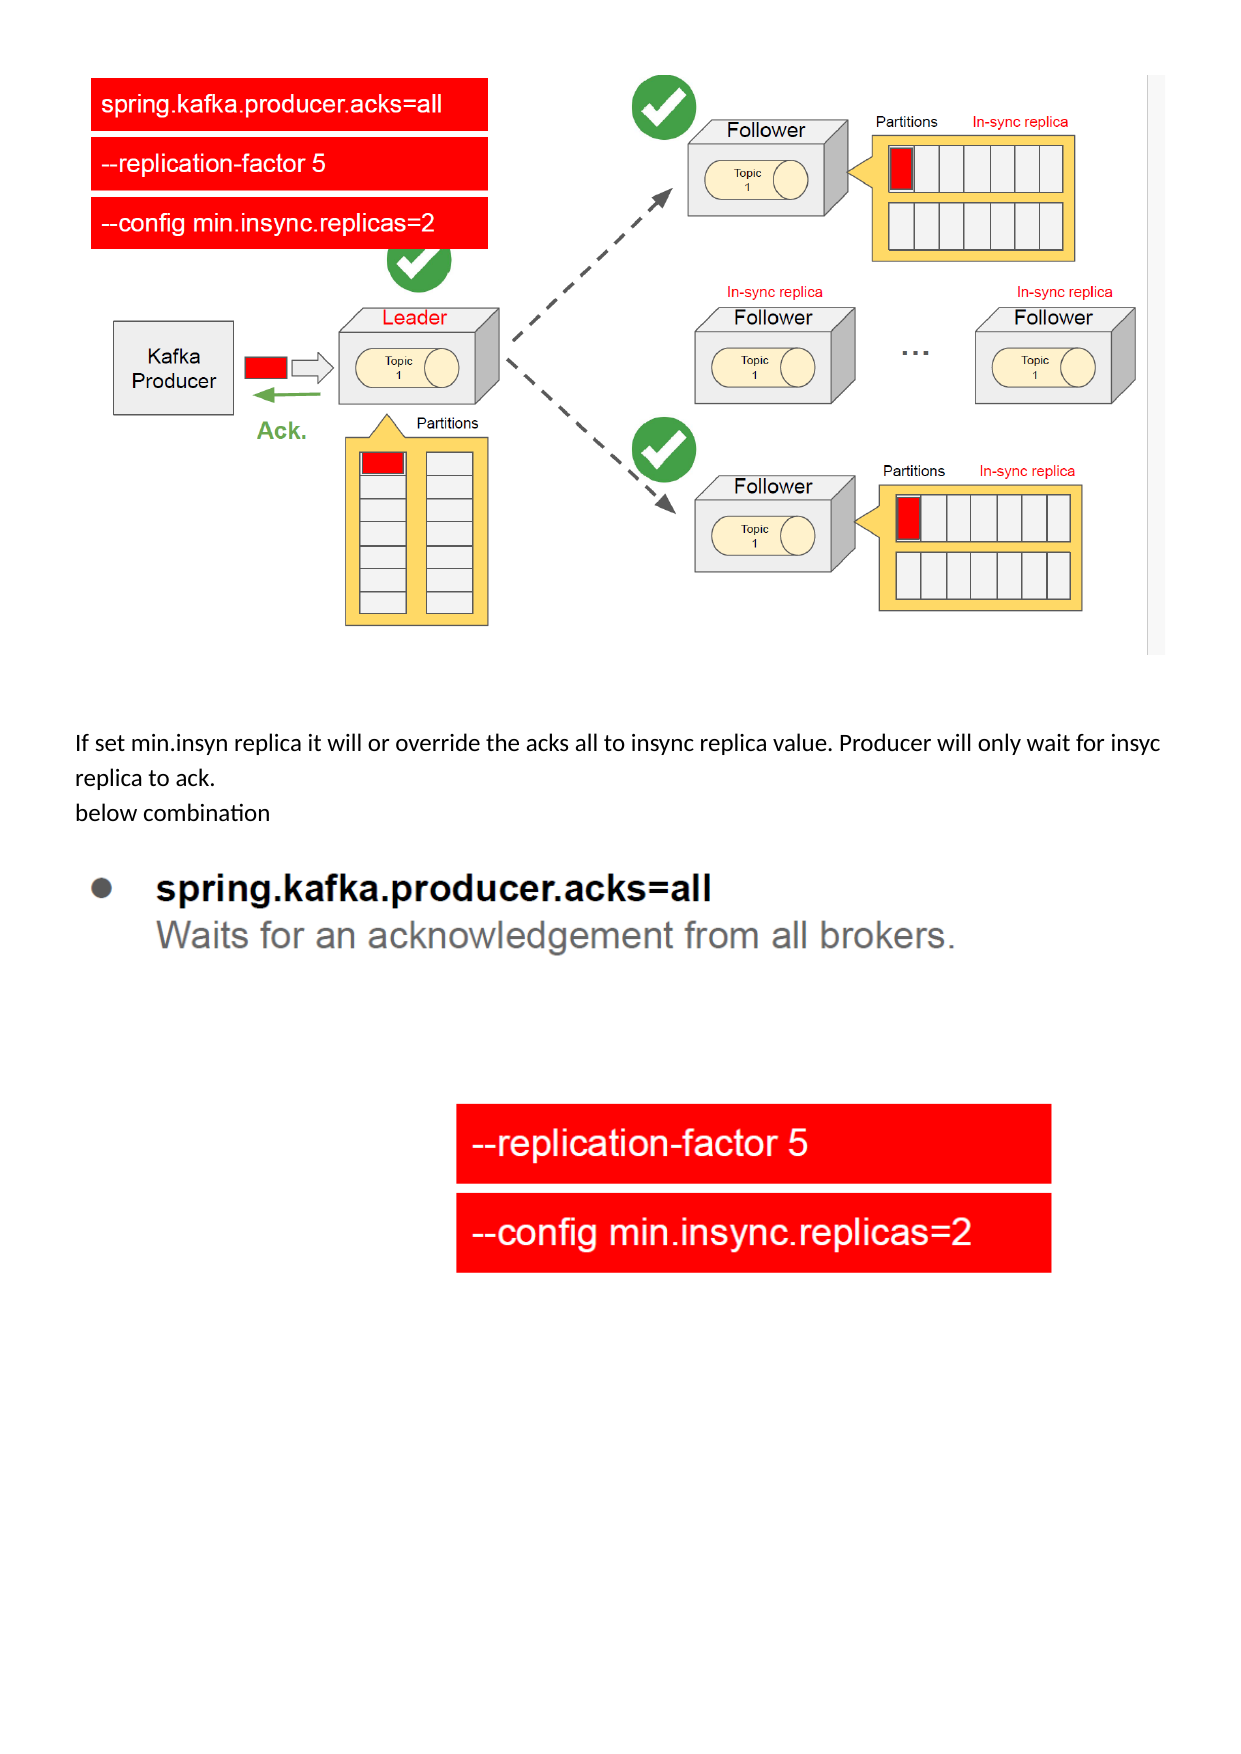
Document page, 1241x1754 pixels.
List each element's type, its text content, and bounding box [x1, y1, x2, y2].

picture [75, 848, 1166, 1283]
picture [75, 75, 1166, 655]
text If set min.insyn replica it will or override the acks all to insync replica value. Producer will only wait for insyc replica to ack. below combination [75, 727, 1165, 827]
